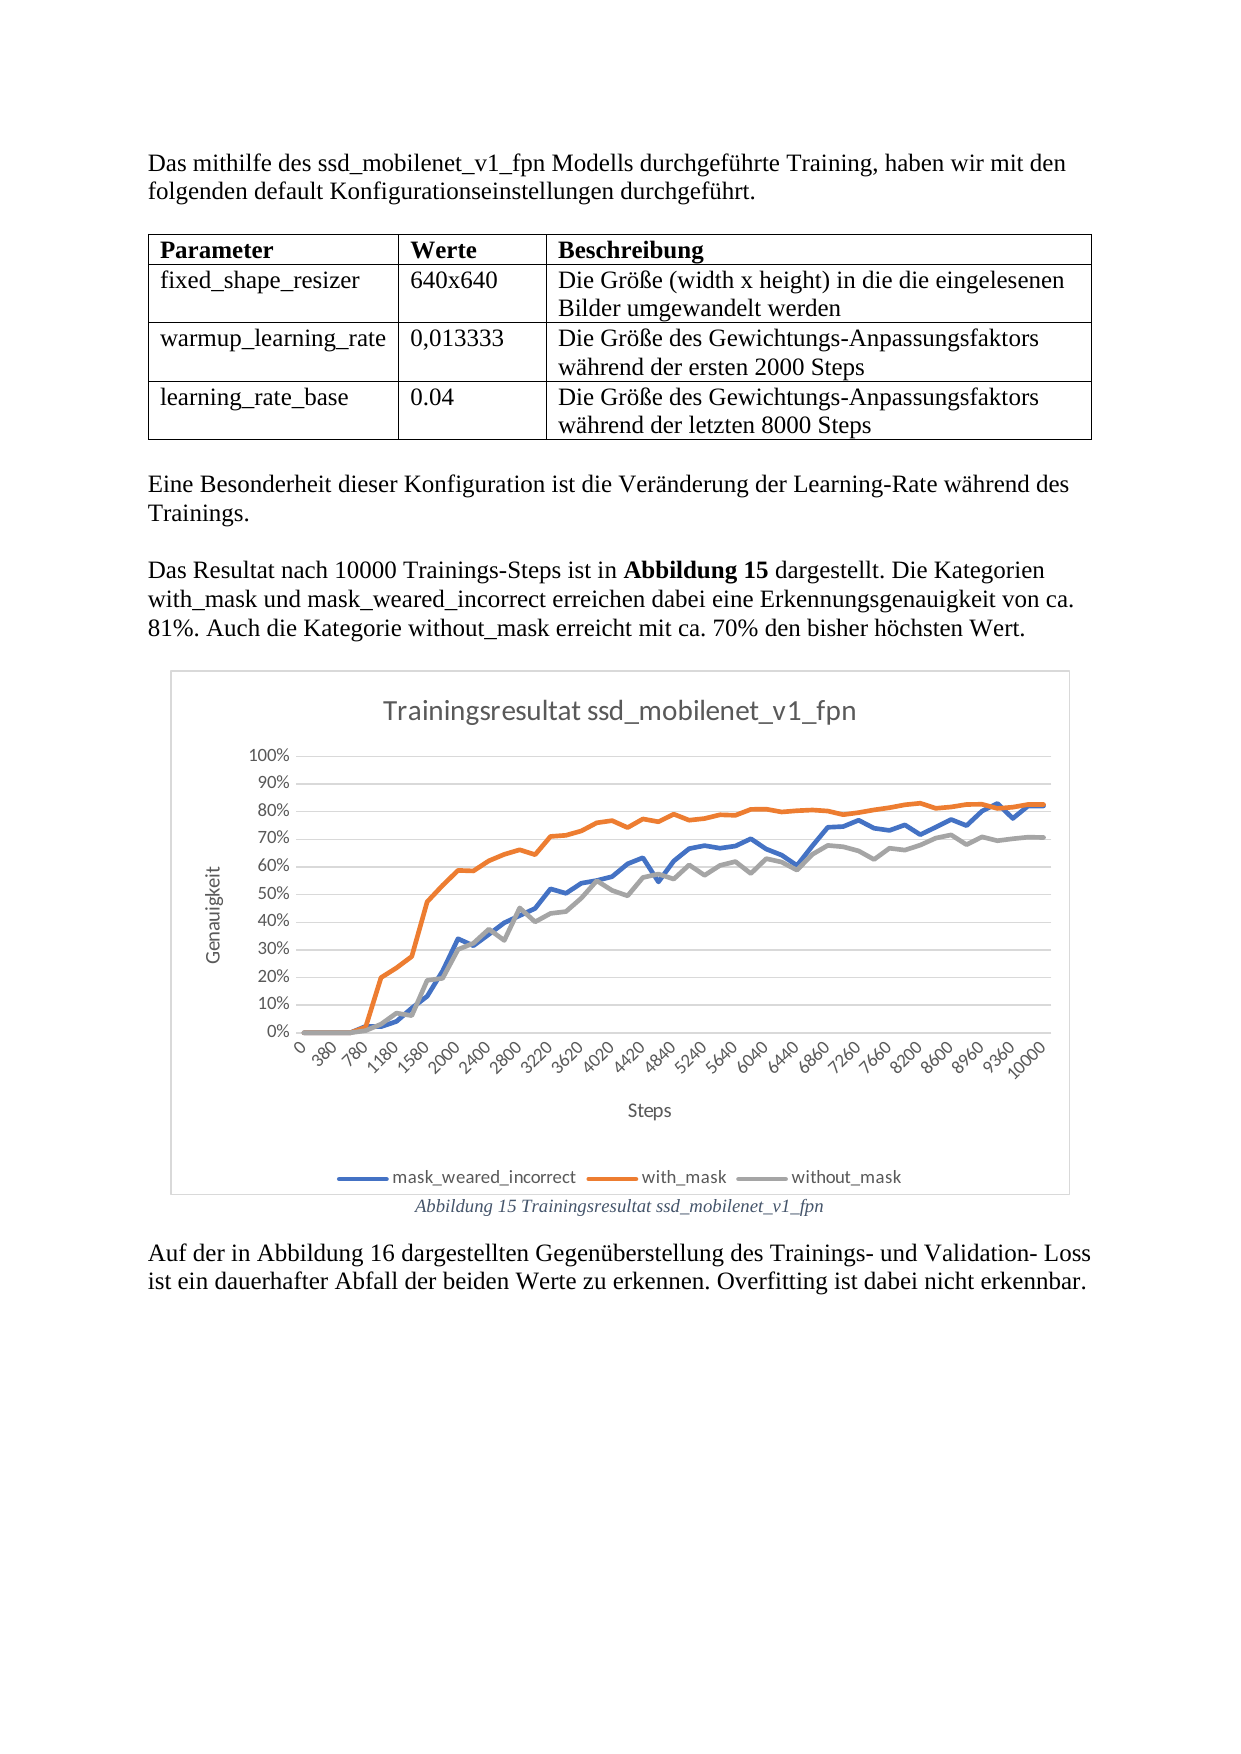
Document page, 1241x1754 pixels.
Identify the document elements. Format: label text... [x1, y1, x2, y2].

table_cell Die Größe (width x height) in die die eingelesenen Bilder umgewandelt werden [547, 265, 1091, 322]
text Auf der in Abbildung 16 dargestellten Gegenüberstellung des Trainings- und Validation- Loss ist ein dauerhafter Abfall der beiden Werte zu erkennen. Overfitting ist dabei nicht erkennbar. [148, 1238, 1093, 1295]
table_header Werte [399, 235, 546, 264]
table_header Parameter [149, 235, 398, 264]
table_cell 0.04 [399, 382, 546, 439]
text Das Resultat nach 10000 Trainings-Steps ist in Abbildung 15 dargestellt. Die Kategorien with_mask und mask_weared_incorrect erreichen dabei eine Erkennungsgenauigkeit von ca. 81%. Auch die Kategorie without_mask erreicht mit ca. 70% den bisher höchsten Wert. [148, 555, 1093, 642]
table_cell Die Größe des Gewichtungs-Anpassungsfaktors während der letzten 8000 Steps [547, 382, 1091, 439]
table_cell learning_rate_base [149, 382, 398, 439]
text Eine Besonderheit dieser Konfiguration ist die Veränderung der Learning-Rate während des Trainings. [148, 469, 1093, 527]
table_cell fixed_shape_resizer [149, 265, 398, 322]
table_cell 640x640 [399, 265, 546, 322]
table_cell Die Größe des Gewichtungs-Anpassungsfaktors während der ersten 2000 Steps [547, 323, 1091, 381]
text Das mithilfe des ssd_mobilenet_v1_fpn Modells durchgeführte Training, haben wir mit den folgenden default Konfigurationseinstellungen durchgeführt. [148, 148, 1093, 205]
table_cell warmup_learning_rate [149, 323, 398, 381]
table_cell 0,013333 [399, 323, 546, 381]
table_header Beschreibung [547, 235, 1091, 264]
